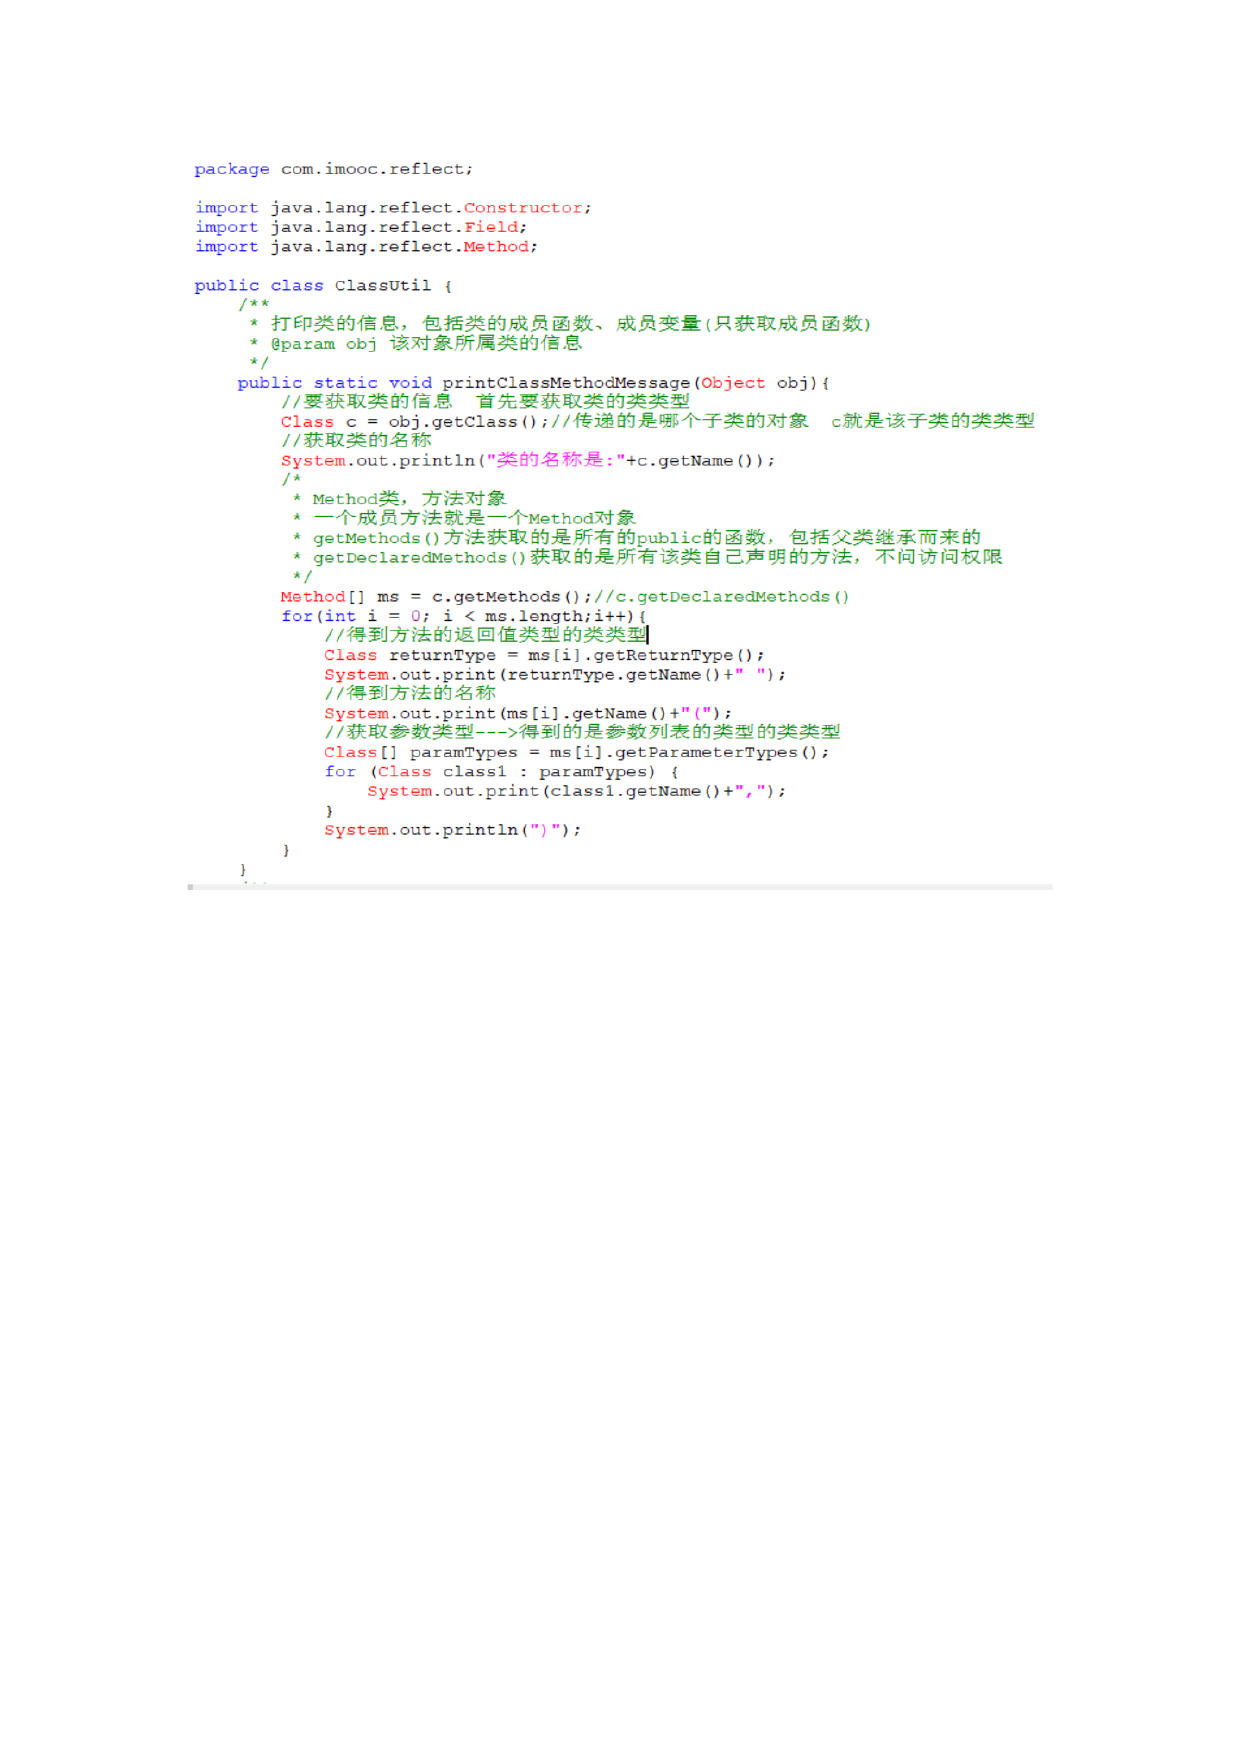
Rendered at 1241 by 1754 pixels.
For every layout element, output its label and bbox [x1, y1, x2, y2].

picture [187, 162, 1053, 890]
